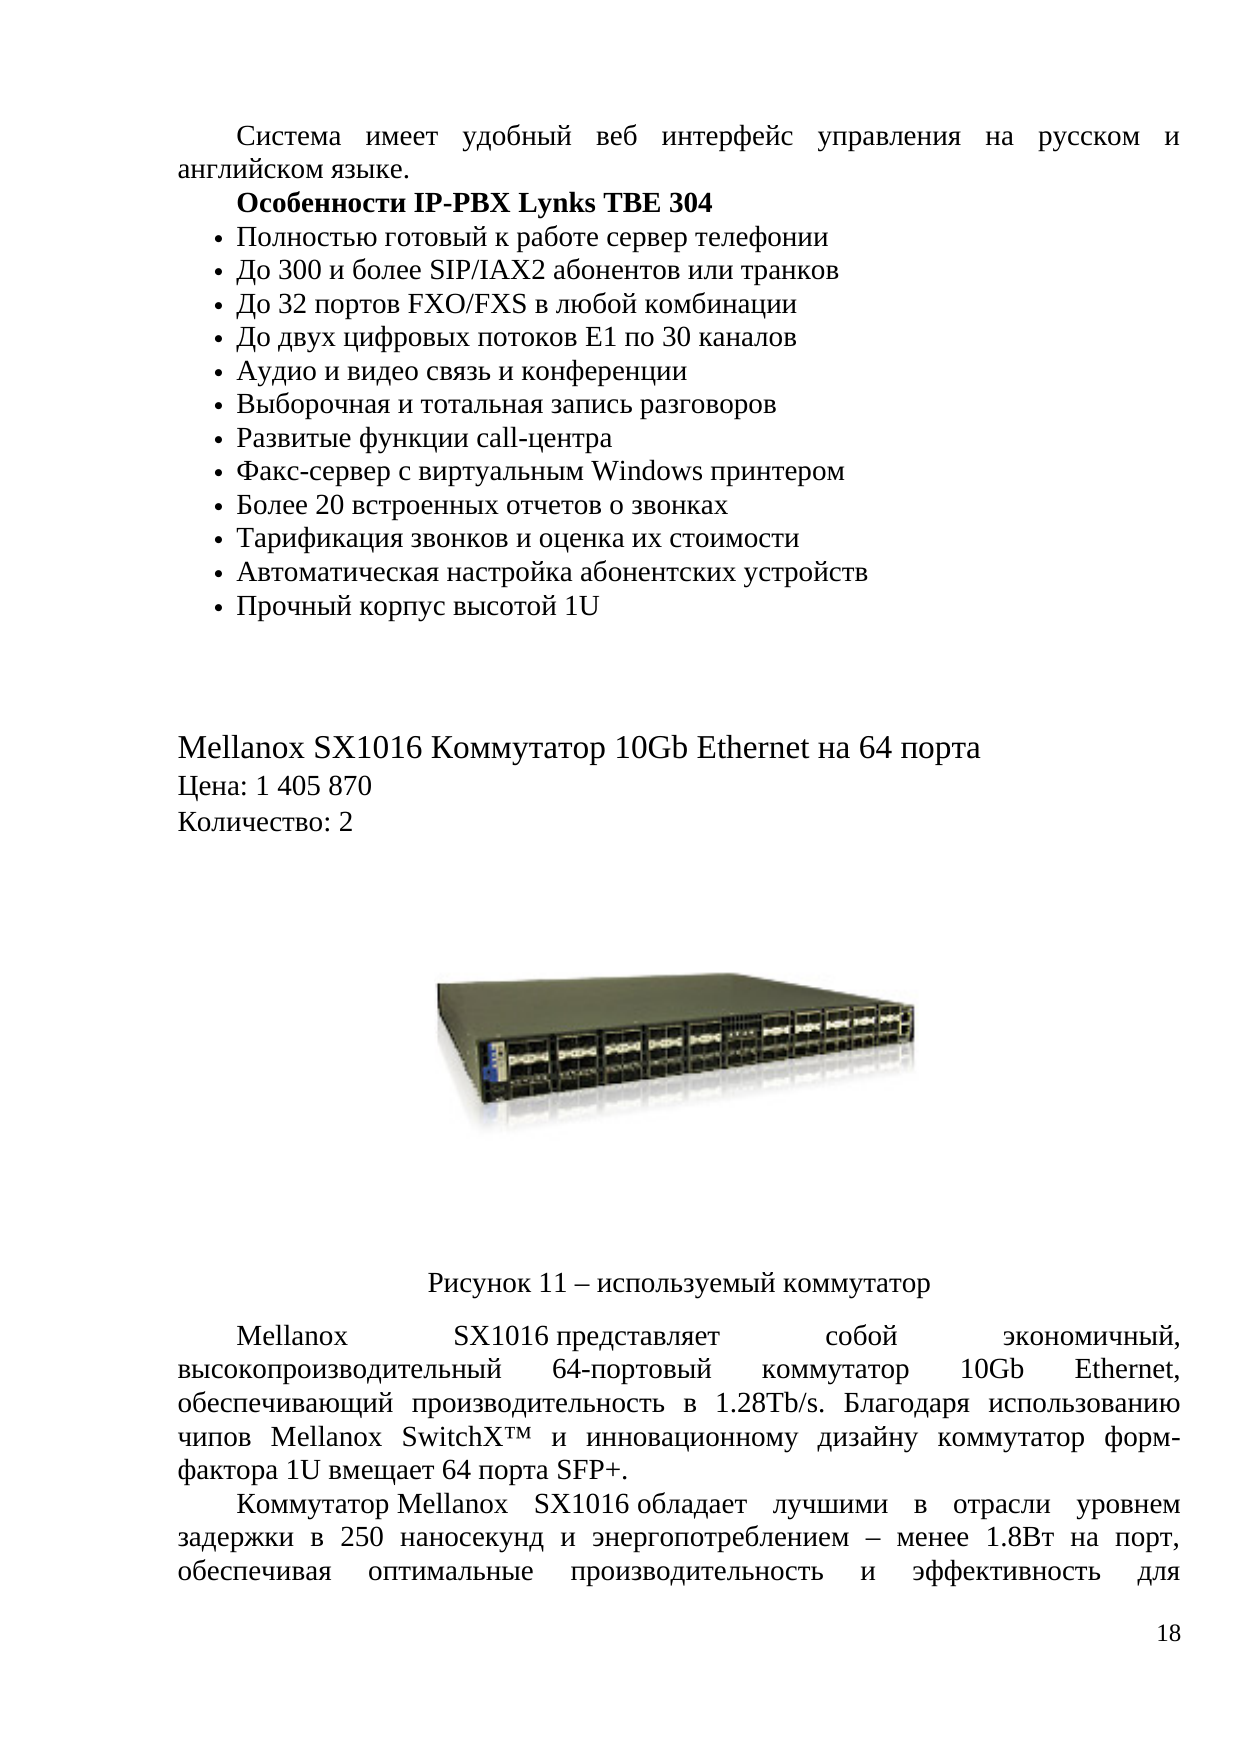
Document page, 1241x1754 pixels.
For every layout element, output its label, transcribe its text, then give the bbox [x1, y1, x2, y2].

list До 32 портов FXO/FXS в любой комбинации [215, 286, 1181, 319]
picture [434, 840, 924, 1247]
list Более 20 встроенных отчетов о звонках [215, 487, 1181, 521]
list Аудио и видео связь и конференции [215, 353, 1181, 386]
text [177, 1486, 1181, 1586]
text Mellanox SX1016 представляет собой экономичный, высокопроизводительный 64-портовый коммутатор 10Gb Ethernet, обеспечивающий производительность в 1.28Tb/s. Благодаря использованию чипов Mellanox SwitchX™ и инновационному дизайну коммутатор форм-фактора 1U вмещает 64 порта SFP+. [177, 1318, 1181, 1486]
text Количество: 2 [177, 804, 1181, 838]
text Система имеет удобный веб интерфейс управления на русском и английском языке. [177, 118, 1181, 185]
text Особенности IP-PBX Lynks TBE 304 [177, 185, 1181, 219]
list Автоматическая настройка абонентских устройств [215, 554, 1181, 588]
list Прочный корпус высотой 1U [215, 588, 1181, 621]
text Mellanox SX1016 Коммутатор 10Gb Ethernet на 64 порта [177, 727, 1181, 765]
list Тарификация звонков и оценка их стоимости [215, 521, 1181, 554]
text Цена: 1 405 870 [177, 768, 1181, 802]
list До двух цифровых потоков Е1 по 30 каналов [215, 319, 1181, 353]
text Рисунок 11 – используемый коммутатор [177, 1265, 1181, 1299]
list Полностью готовый к работе сервер телефонии [215, 219, 1181, 252]
list Выборочная и тотальная запись разговоров [215, 386, 1181, 420]
list До 300 и более SIP/IAX2 абонентов или транков [215, 252, 1181, 286]
list Развитые функции call-центра [215, 420, 1181, 453]
list Факс-сервер с виртуальным Windows принтером [215, 453, 1181, 487]
